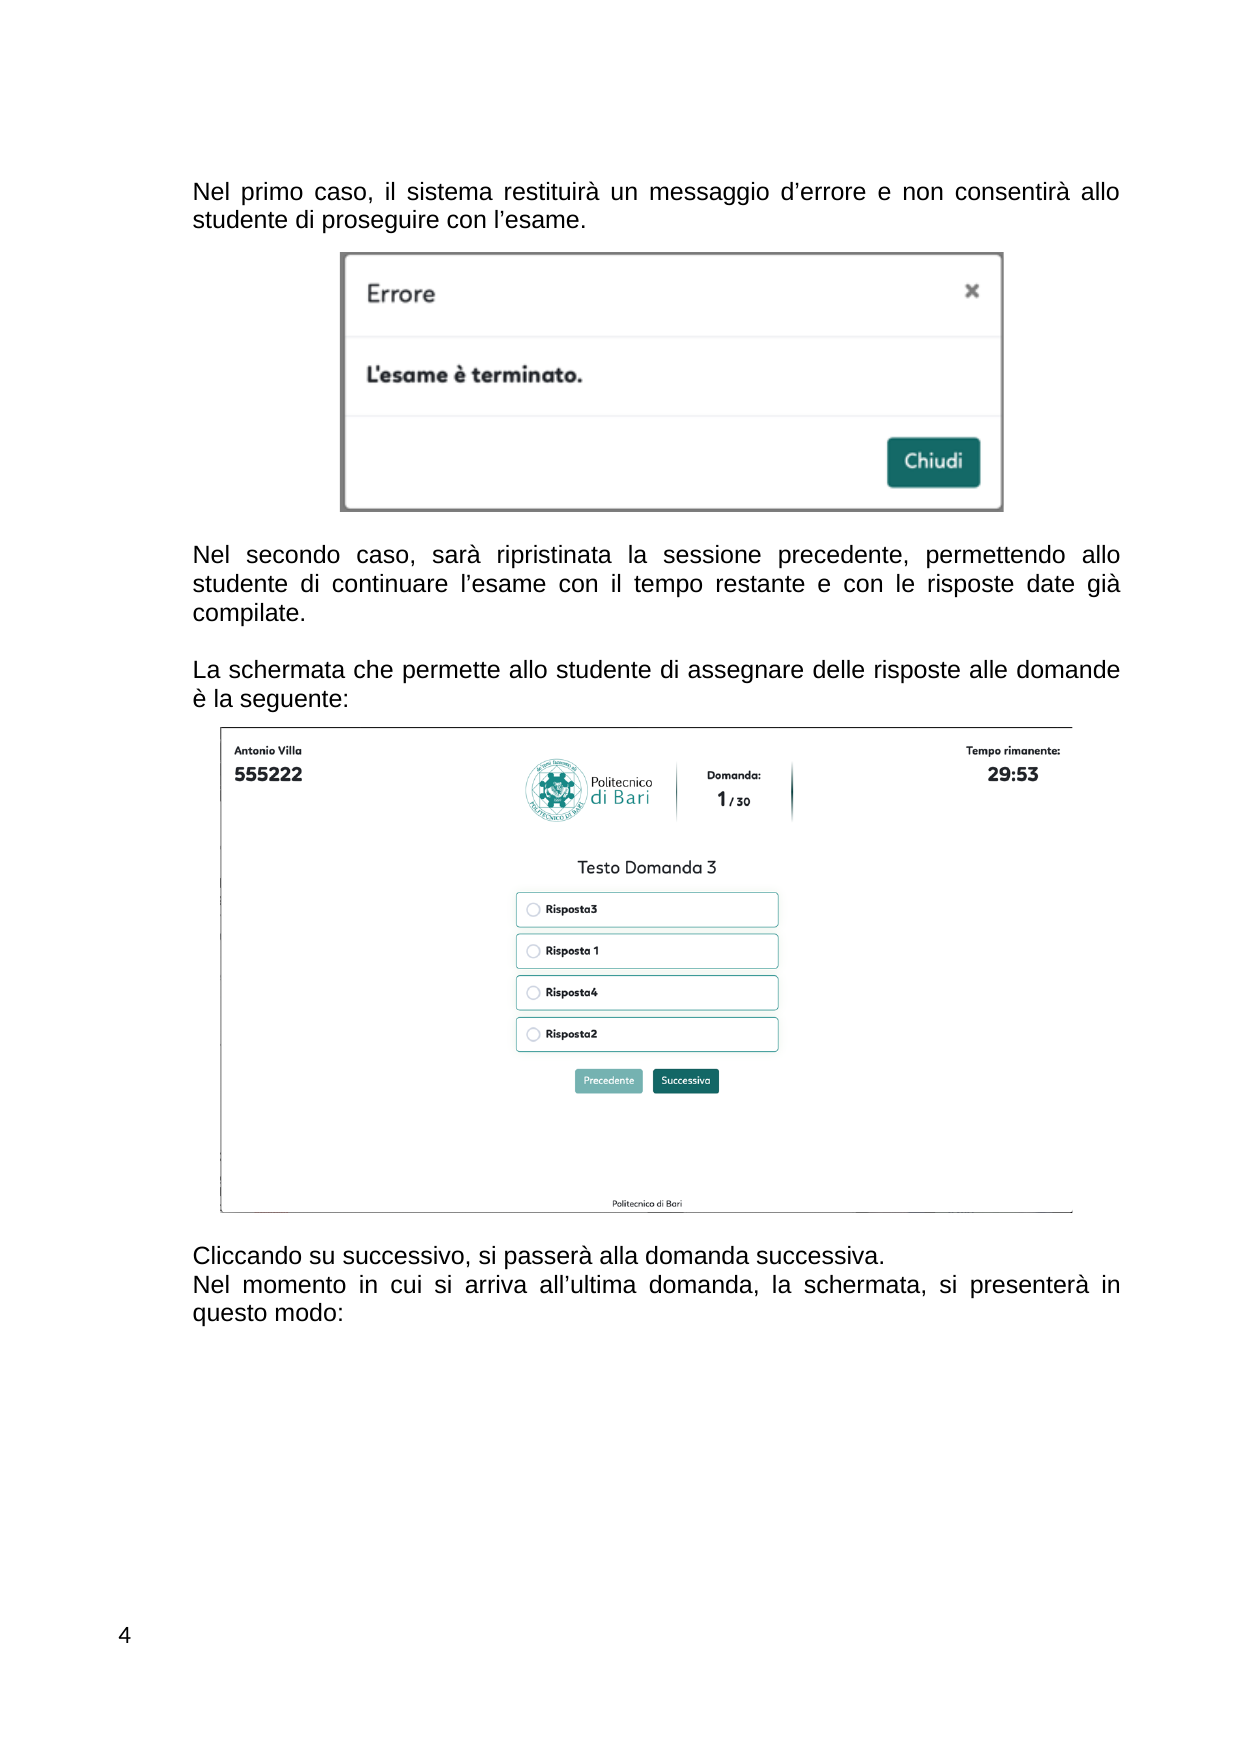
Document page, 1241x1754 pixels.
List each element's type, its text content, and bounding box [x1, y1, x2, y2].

picture [220, 727, 1073, 1213]
text Nel secondo caso, sarà ripristinata la sessione precedente, permettendo allo studente di continuare l’esame con il tempo restante e con le risposte date già compilate. [192, 541, 1122, 627]
text La schermata che permette allo studente di assegnare delle risposte alle domande è la seguente: [192, 656, 1122, 713]
text Nel momento in cui si arriva all’ultima domanda, la schermata, si presenterà in questo modo: [192, 1270, 1122, 1327]
text Nel primo caso, il sistema restituirà un messaggio d’errore e non consentirà allo studente di proseguire con l’esame. [192, 176, 1122, 234]
picture [339, 252, 1004, 512]
text Cliccando su successivo, si passerà alla domanda successiva. [192, 1241, 1122, 1270]
